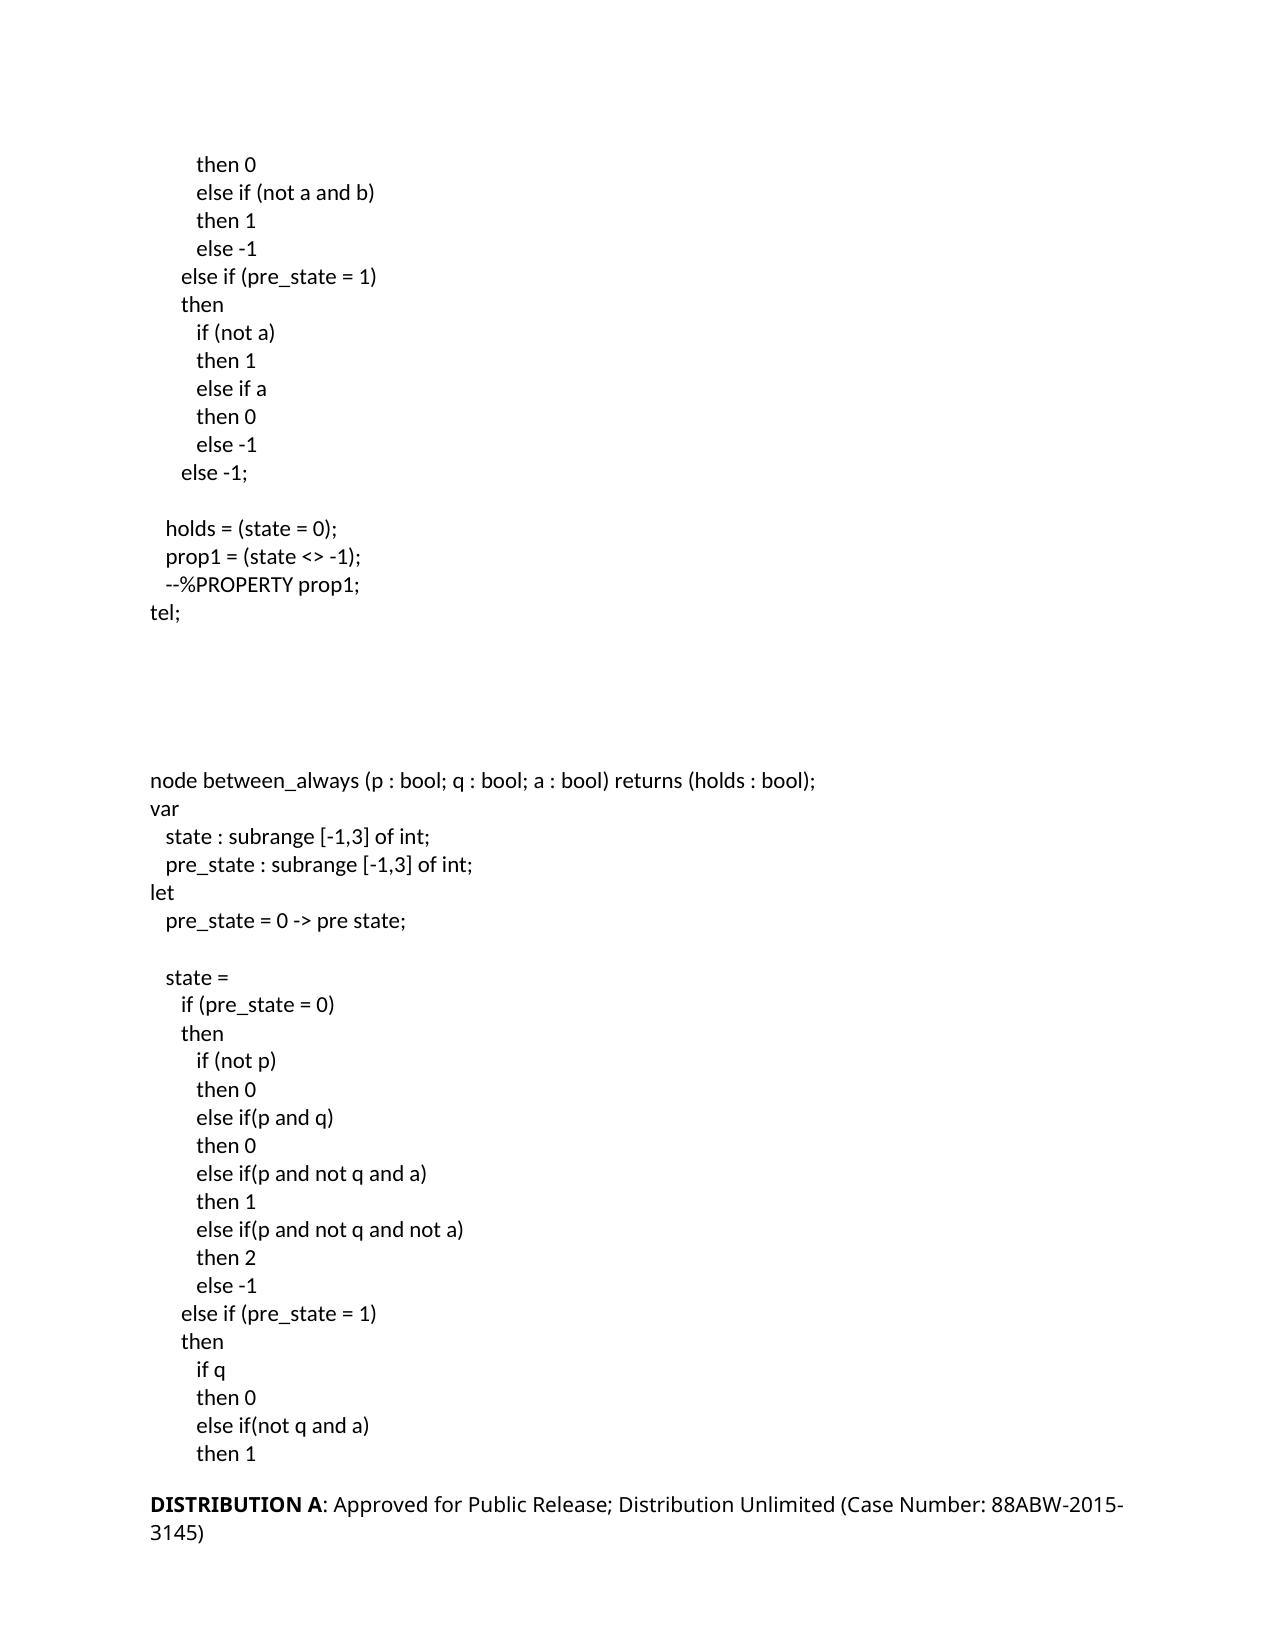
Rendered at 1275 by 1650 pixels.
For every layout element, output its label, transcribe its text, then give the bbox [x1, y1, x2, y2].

text then 2 [150, 1243, 1125, 1271]
text then [150, 290, 1125, 318]
text --%PROPERTY prop1; [150, 570, 1125, 598]
text pre_state = 0 -> pre state; [150, 907, 1125, 934]
text tel; [150, 598, 1125, 626]
text else if (pre_state = 1) [150, 262, 1125, 290]
text else if a [150, 374, 1125, 402]
text else -1 [150, 430, 1125, 458]
text if (not a) [150, 318, 1125, 346]
text then [150, 1327, 1125, 1355]
text then 0 [150, 1383, 1125, 1411]
text then [150, 1019, 1125, 1047]
text else if(p and q) [150, 1103, 1125, 1131]
text else if(p and not q and not a) [150, 1215, 1125, 1243]
text let [150, 878, 1125, 907]
text then 0 [150, 1131, 1125, 1159]
text else if(p and not q and a) [150, 1159, 1125, 1187]
text then 1 [150, 346, 1125, 374]
text else if (pre_state = 1) [150, 1299, 1125, 1327]
text else if(not q and a) [150, 1411, 1125, 1439]
text else -1; [150, 458, 1125, 486]
text else if (not a and b) [150, 178, 1125, 206]
text then 1 [150, 206, 1125, 234]
text state : subrange [-1,3] of int; [150, 822, 1125, 851]
text then 0 [150, 402, 1125, 430]
text else -1 [150, 234, 1125, 262]
text state = [150, 963, 1125, 991]
text node between_always (p : bool; q : bool; a : bool) returns (holds : bool); [150, 766, 1125, 794]
text holds = (state = 0); [150, 514, 1125, 542]
text then 0 [150, 150, 1125, 178]
text pre_state : subrange [-1,3] of int; [150, 851, 1125, 878]
text if (not p) [150, 1047, 1125, 1075]
text then 1 [150, 1187, 1125, 1215]
text var [150, 794, 1125, 822]
text then 0 [150, 1075, 1125, 1103]
text if q [150, 1355, 1125, 1383]
text if (pre_state = 0) [150, 991, 1125, 1019]
text then 1 [150, 1439, 1125, 1467]
text else -1 [150, 1271, 1125, 1299]
text prop1 = (state <> -1); [150, 542, 1125, 570]
